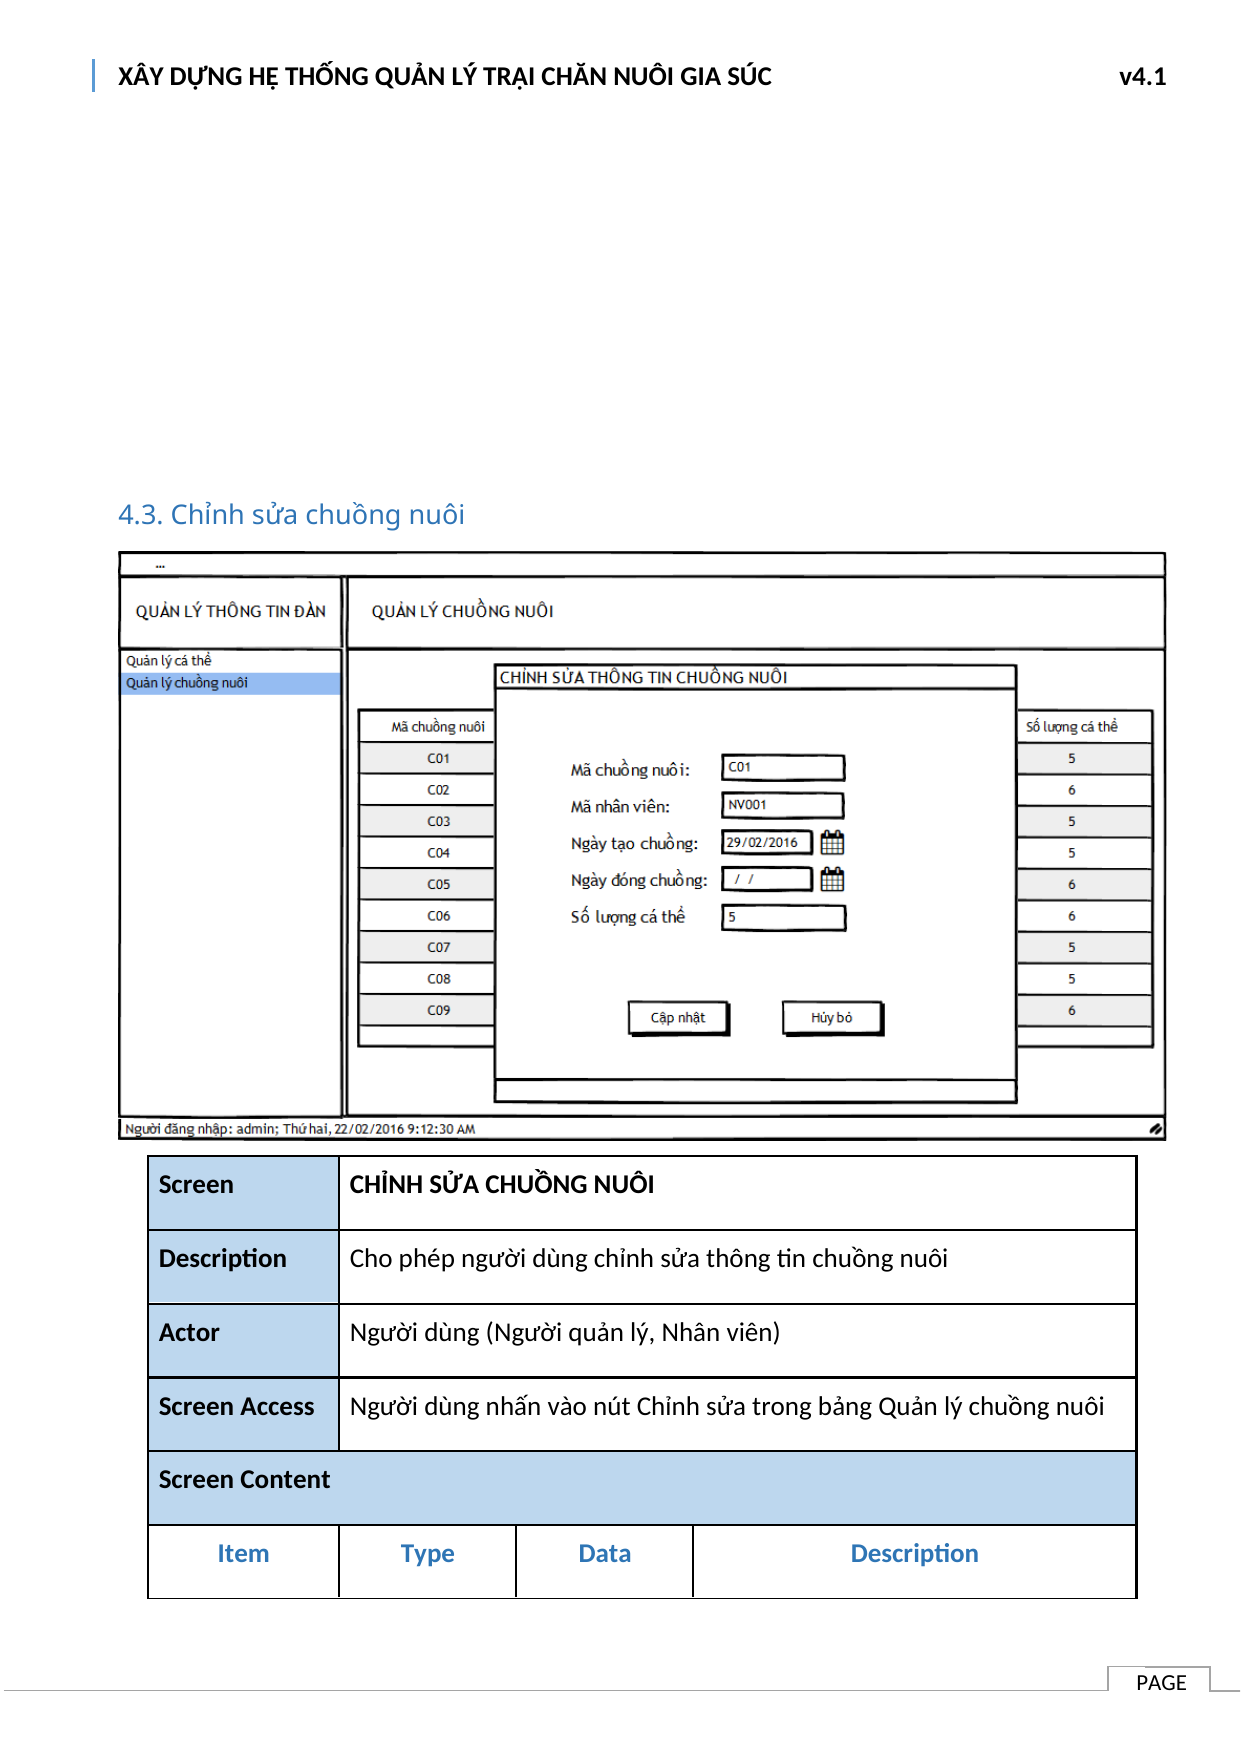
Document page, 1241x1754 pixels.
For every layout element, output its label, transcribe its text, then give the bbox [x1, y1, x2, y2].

table_cell Type [340, 1526, 515, 1597]
table_cell Description [149, 1231, 338, 1302]
table_cell Người dùng nhấn vào nút Chỉnh sửa trong bảng Quản lý chuồng nuôi [340, 1379, 1135, 1450]
table_cell Item [149, 1526, 338, 1597]
table_cell Người dùng (Người quản lý, Nhân viên) [340, 1305, 1135, 1376]
table_cell Screen Access [149, 1379, 338, 1450]
picture [118, 551, 1167, 1141]
table_cell Data [517, 1526, 692, 1597]
subtitle 4.3. Chỉnh sửa chuồng nuôi [118, 495, 1166, 532]
table_cell Cho phép người dùng chỉnh sửa thông tin chuồng nuôi [340, 1231, 1135, 1302]
table_cell Description [694, 1526, 1135, 1597]
table_header CHỈNH SỬA CHUỒNG NUÔI [340, 1157, 1135, 1229]
table_cell Actor [149, 1305, 338, 1376]
table_header Screen [149, 1157, 338, 1229]
table_cell Screen Content [149, 1452, 1135, 1524]
